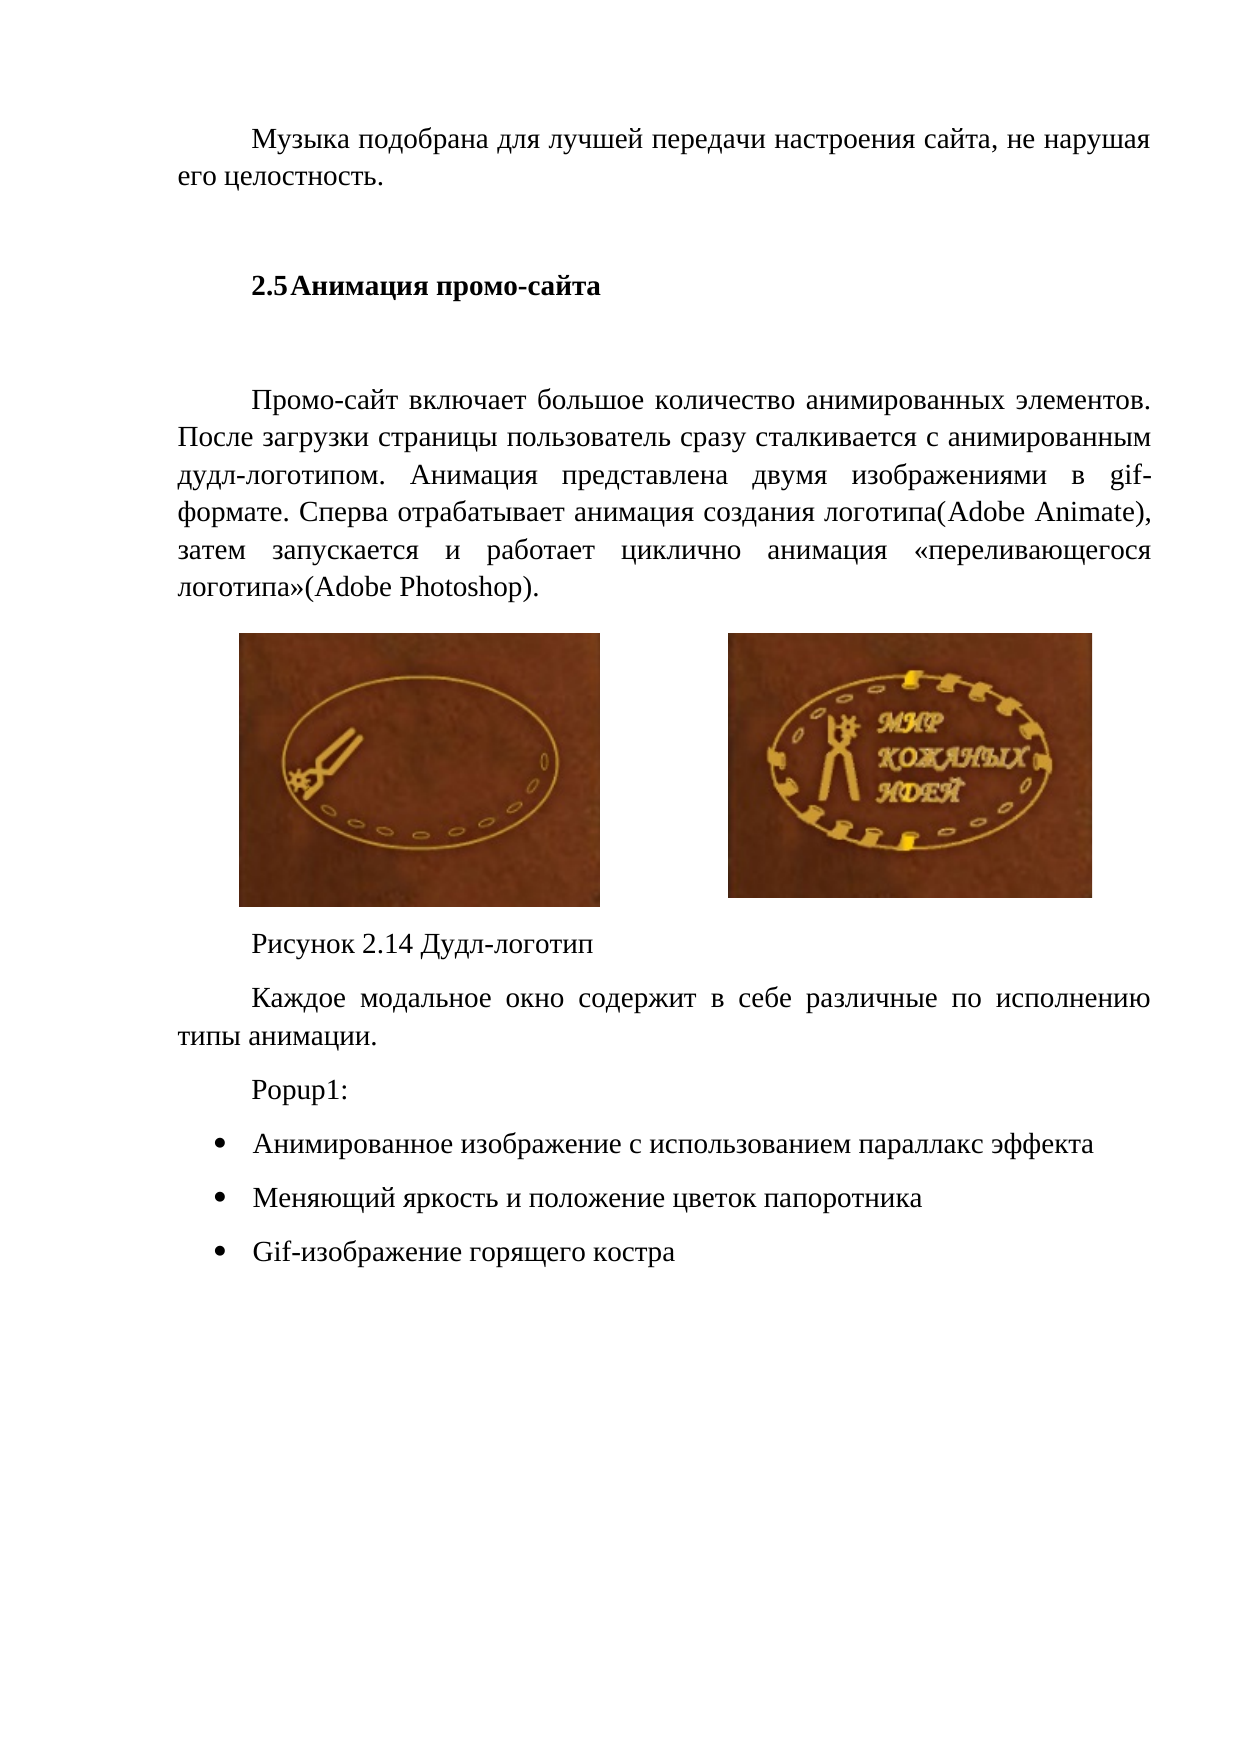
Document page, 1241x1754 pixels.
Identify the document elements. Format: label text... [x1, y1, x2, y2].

text Popup1: [177, 1069, 1152, 1107]
picture [728, 633, 1093, 898]
list Gif-изображение горящего костра [215, 1232, 1152, 1269]
text Музыка подобрана для лучшей передачи настроения сайта, не нарушая его целостность. [177, 118, 1152, 193]
list Меняющий яркость и положение цветок папоротника [215, 1178, 1152, 1215]
list Анимация промо-сайта [251, 268, 1152, 302]
text Промо-сайт включает большое количество анимированных элементов. После загрузки страницы пользователь сразу сталкивается с анимированным дудл-логотипом. Анимация представлена двумя изображениями в gif-формате. Сперва отрабатывает анимация создания логотипа(Adobe Animate), затем запускается и работает циклично анимация «переливающегося логотипа»(Adobe Photoshop). [177, 379, 1152, 604]
text Каждое модальное окно содержит в себе различные по исполнению типы анимации. [177, 978, 1152, 1053]
picture [239, 633, 600, 907]
list Анимированное изображение с использованием параллакс эффекта [215, 1123, 1152, 1161]
